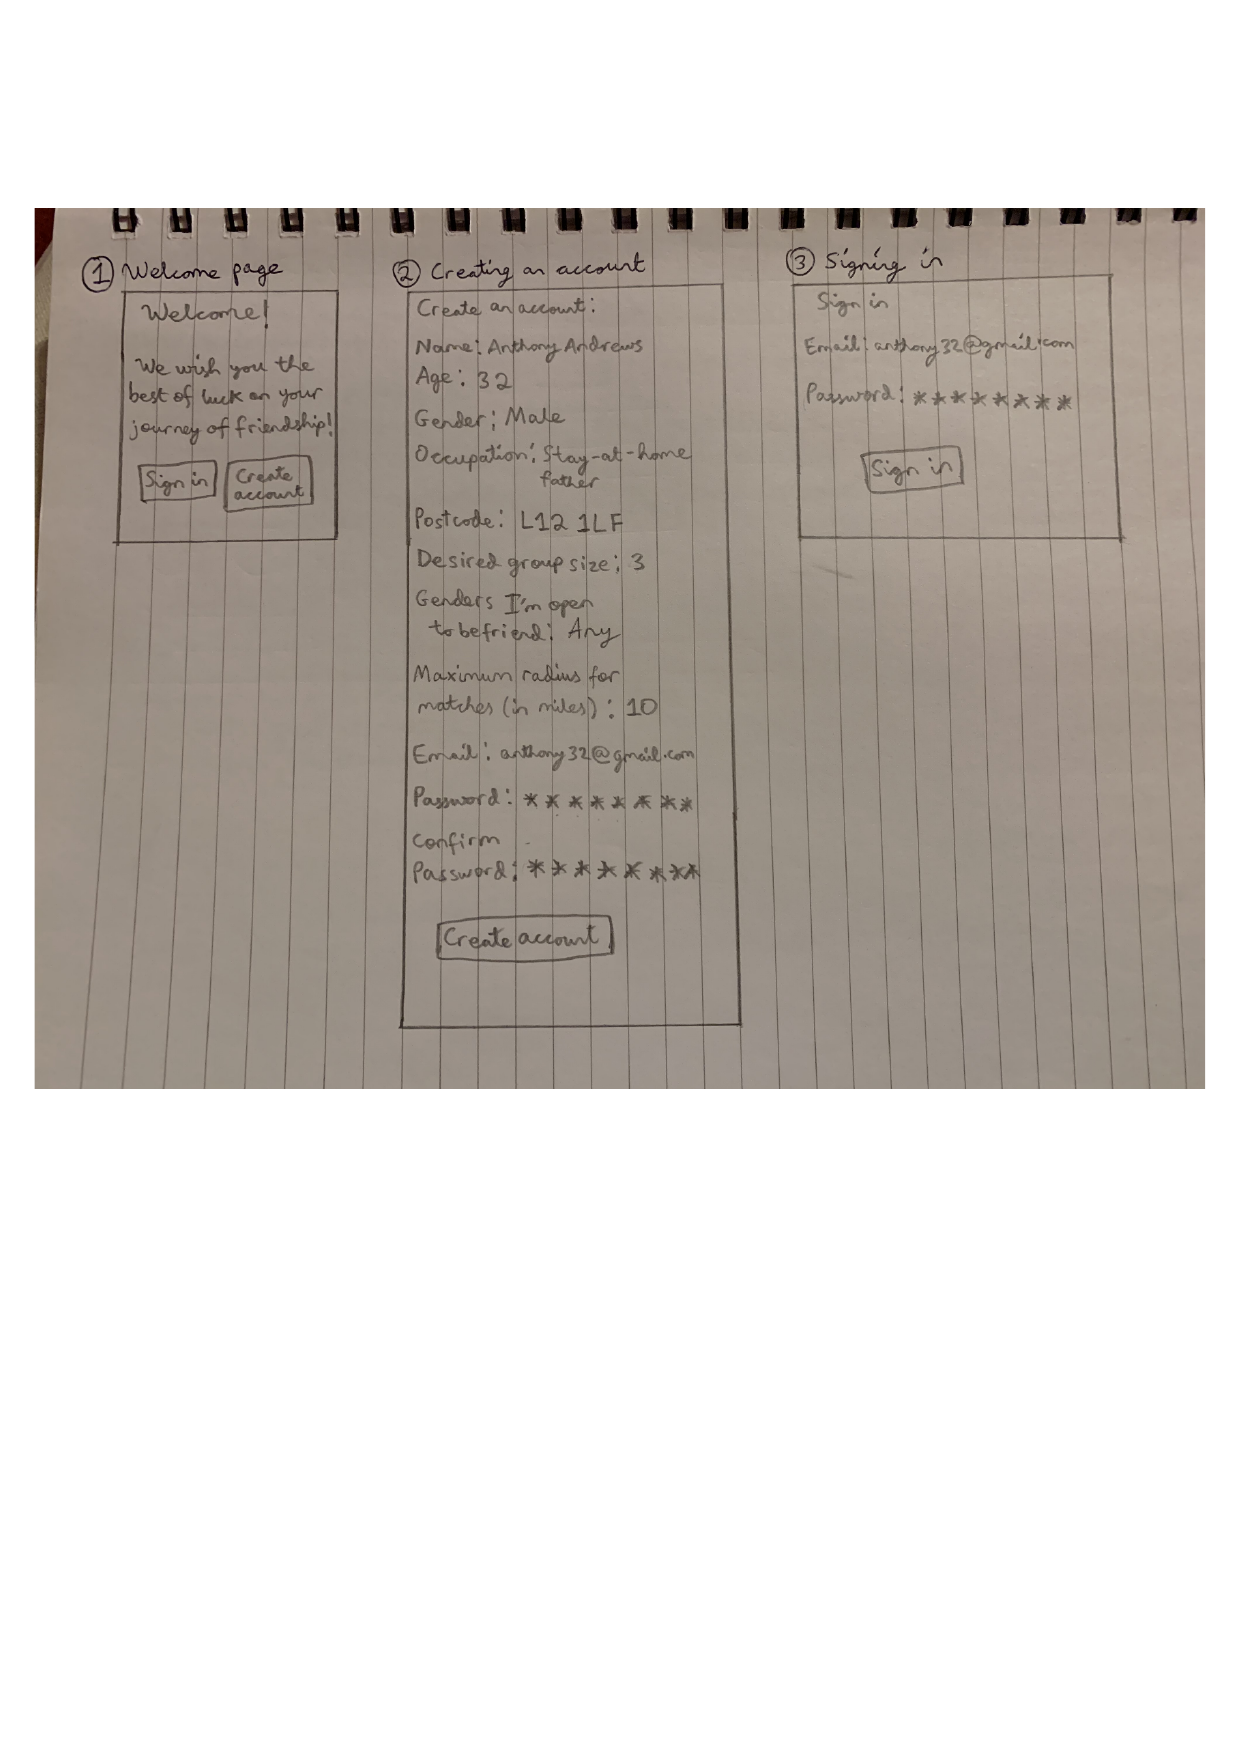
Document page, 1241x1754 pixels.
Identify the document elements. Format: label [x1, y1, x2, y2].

picture [33, 208, 1205, 1087]
